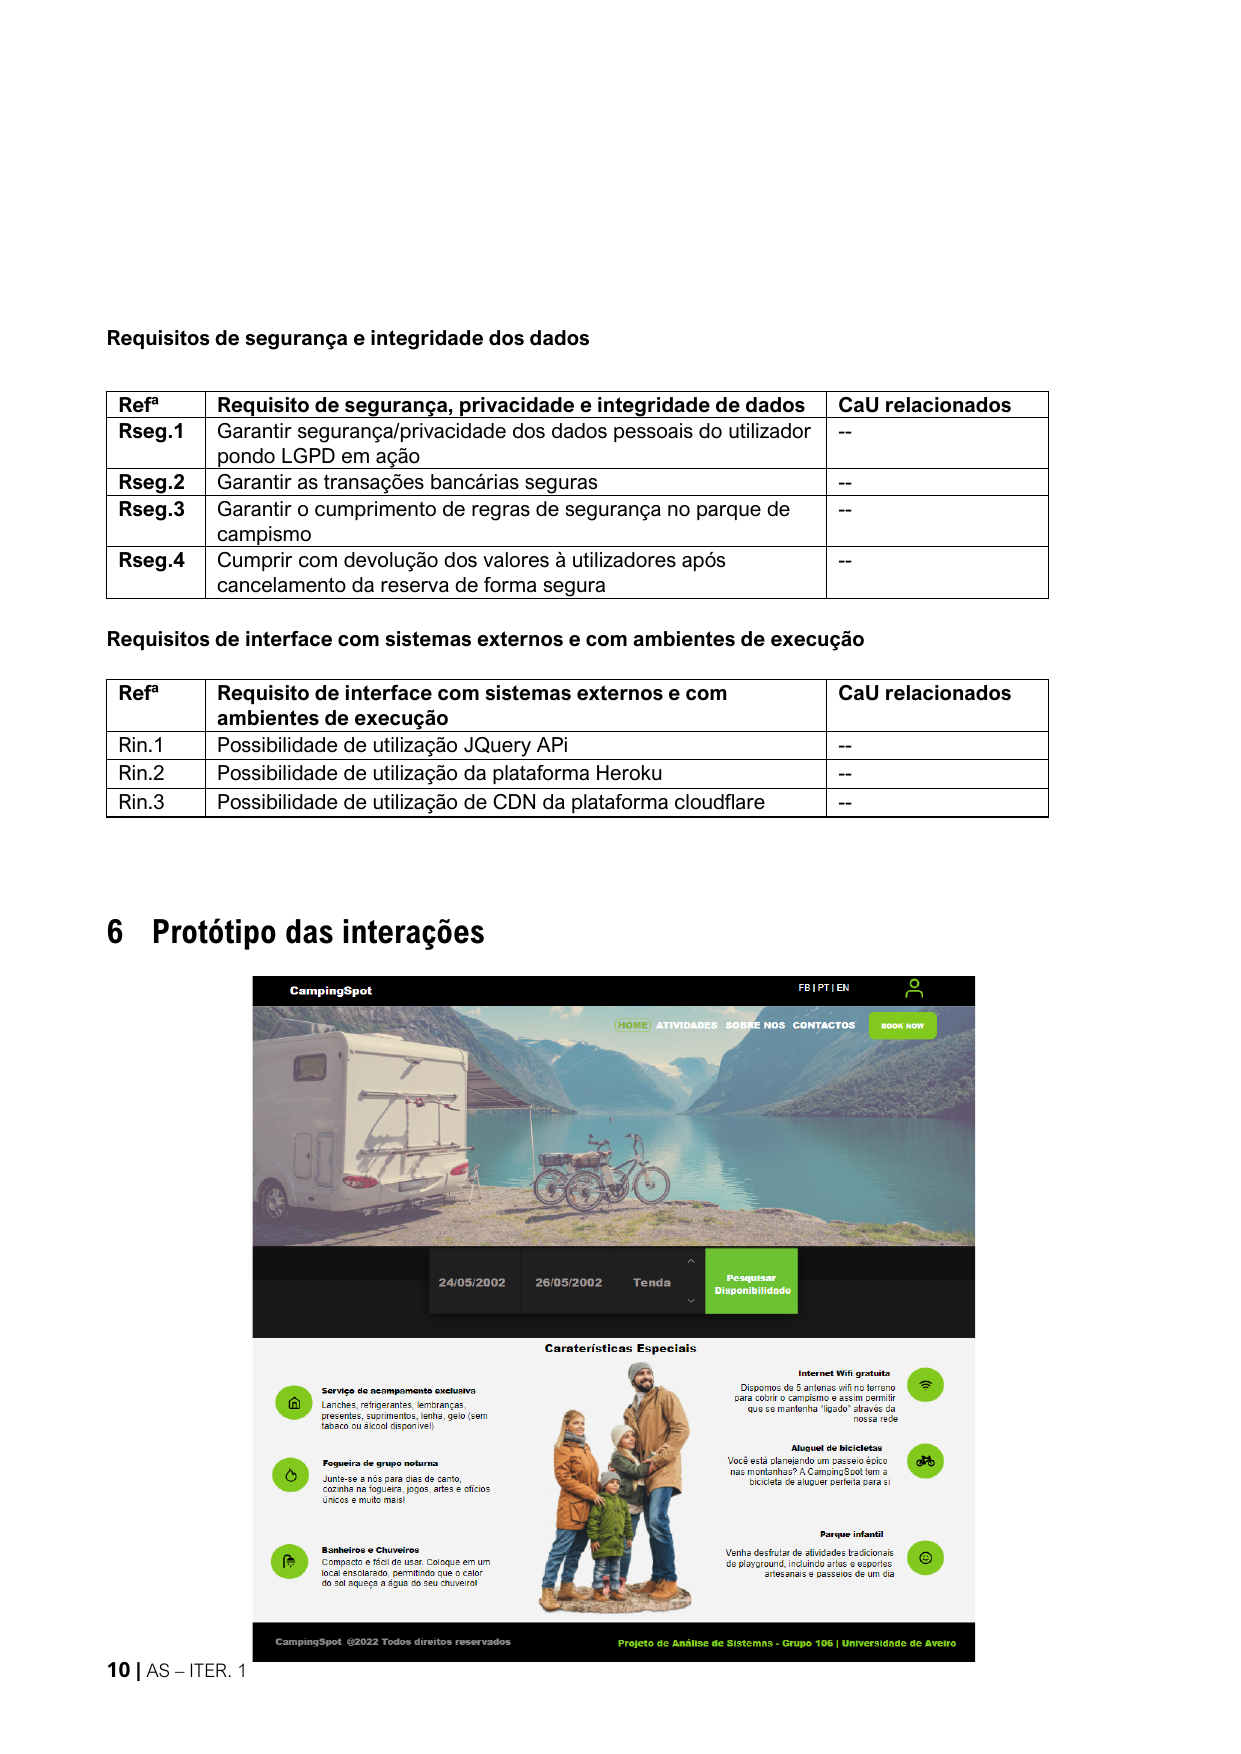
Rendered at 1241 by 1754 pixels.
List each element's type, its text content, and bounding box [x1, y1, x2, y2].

table_cell -- [827, 547, 1048, 597]
table_header Refª [107, 680, 205, 731]
table_cell -- [827, 496, 1048, 546]
table_cell Rseg.3 [107, 496, 205, 546]
table_cell Garantir o cumprimento de regras de segurança no parque de campismo [206, 496, 826, 546]
table_cell Cumprir com devolução dos valores à utilizadores após cancelamento da reserva de forma segura [206, 547, 826, 597]
table_cell -- [827, 418, 1048, 468]
table_header Refª [107, 392, 205, 417]
table_header CaU relacionados [827, 392, 1048, 417]
text Requisitos de segurança e integridade dos dados [106, 325, 1110, 350]
table_cell Rseg.4 [107, 547, 205, 597]
table_cell -- [827, 760, 1048, 788]
table_cell Possibilidade de utilização da plataforma Heroku [206, 760, 826, 788]
table_header Requisito de interface com sistemas externos e com ambientes de execução [206, 680, 826, 731]
table_cell Possibilidade de utilização de CDN da plataforma cloudflare [206, 789, 826, 816]
table_cell Garantir segurança/privacidade dos dados pessoais do utilizador pondo LGPD em ação [206, 418, 826, 468]
table_cell Rin.3 [107, 789, 205, 816]
table_header Requisito de segurança, privacidade e integridade de dados [206, 392, 826, 417]
table_cell Possibilidade de utilização JQuery APi [206, 732, 826, 759]
table_header CaU relacionados [827, 680, 1048, 731]
table_cell Rin.1 [107, 732, 205, 759]
table_cell -- [827, 469, 1048, 494]
table_cell Rseg.2 [107, 469, 205, 494]
table_cell -- [827, 732, 1048, 759]
table_cell Rseg.1 [107, 418, 205, 468]
table_cell Rin.2 [107, 760, 205, 788]
picture [252, 976, 976, 1662]
text Requisitos de interface com sistemas externos e com ambientes de execução [106, 626, 1110, 651]
subtitle Protótipo das interações [106, 910, 1110, 951]
table_cell -- [827, 789, 1048, 816]
table_cell Garantir as transações bancárias seguras [206, 469, 826, 494]
